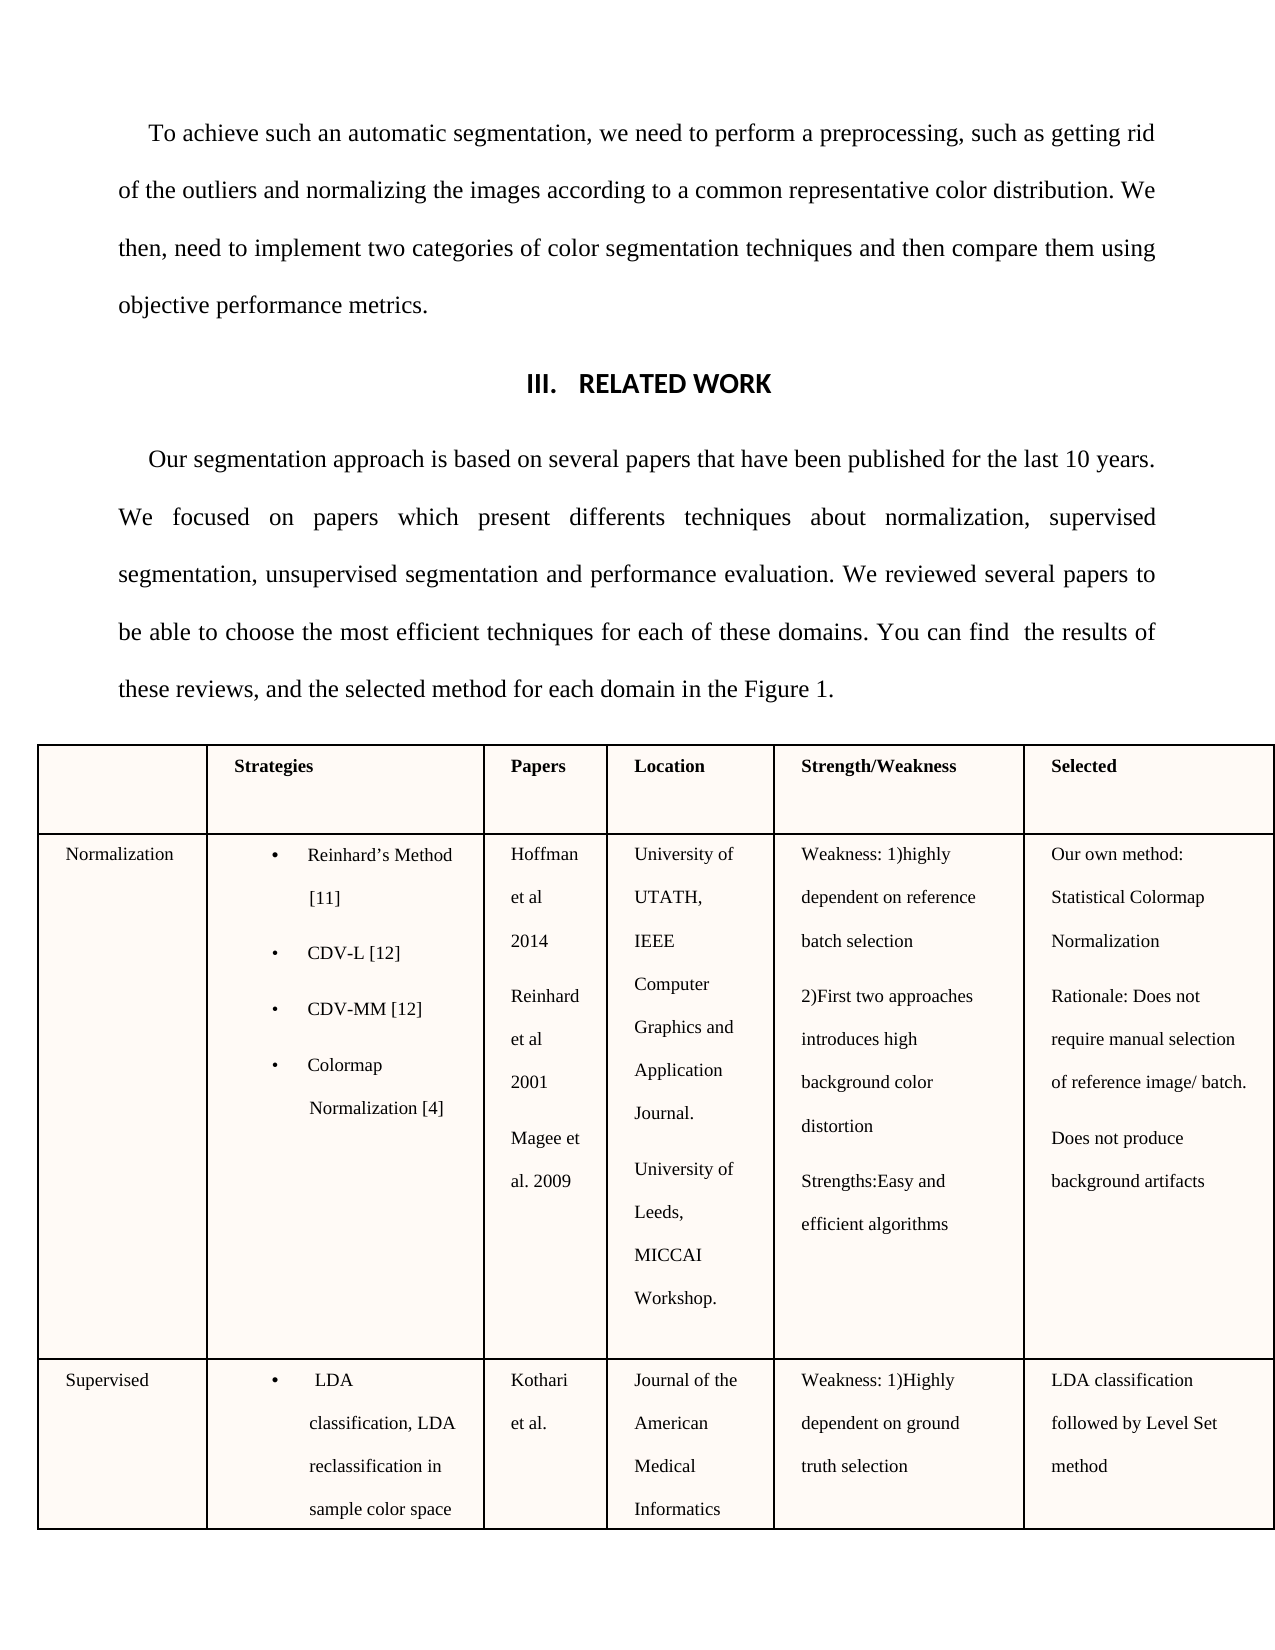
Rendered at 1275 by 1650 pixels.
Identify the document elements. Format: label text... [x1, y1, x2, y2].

table_header [39, 746, 206, 833]
table_cell • Reinhard’s Method [11] • CDV-L [12] • CDV-MM [12] • Colormap Normalization [4] [208, 835, 483, 1358]
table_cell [775, 1360, 1023, 1528]
table_header Strategies [208, 746, 483, 833]
text Our segmentation approach is based on several papers that have been published for the last 10 years. We focused on papers which present differents techniques about normalization, supervised segmentation, unsupervised segmentation and performance evaluation. We reviewed several papers to be able to choose the most efficient techniques for each of these domains. You can find the results of these reviews, and the selected method for each domain in the Figure 1. [118, 444, 1157, 703]
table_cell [1025, 1360, 1273, 1528]
table_cell Normalization [39, 835, 206, 1358]
table_header Strength/Weakness [775, 746, 1023, 833]
table_header Selected [1025, 746, 1273, 833]
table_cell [608, 1360, 773, 1528]
table_cell Supervised [39, 1360, 206, 1528]
subtitle RELATED WORK [118, 365, 1157, 400]
table_cell Hoffman et al 2014 Reinhard et al 2001 Magee et al. 2009 [485, 835, 606, 1358]
table_cell University of UTATH, IEEE Computer Graphics and Application Journal. University of Leeds, MICCAI Workshop. [608, 835, 773, 1358]
table_cell Weakness: 1)highly dependent on reference batch selection 2)First two approaches introduces high background color distortion Strengths:Easy and efficient algorithms [775, 835, 1023, 1358]
table_header Papers [485, 746, 606, 833]
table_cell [208, 1360, 483, 1528]
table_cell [485, 1360, 606, 1528]
text To achieve such an automatic segmentation, we need to perform a preprocessing, such as getting rid of the outliers and normalizing the images according to a common representative color distribution. We then, need to implement two categories of color segmentation techniques and then compare them using objective performance metrics. [118, 118, 1157, 319]
table_cell Our own method: Statistical Colormap Normalization Rationale: Does not require manual selection of reference image/ batch. Does not produce background artifacts [1025, 835, 1273, 1358]
table_header Location [608, 746, 773, 833]
